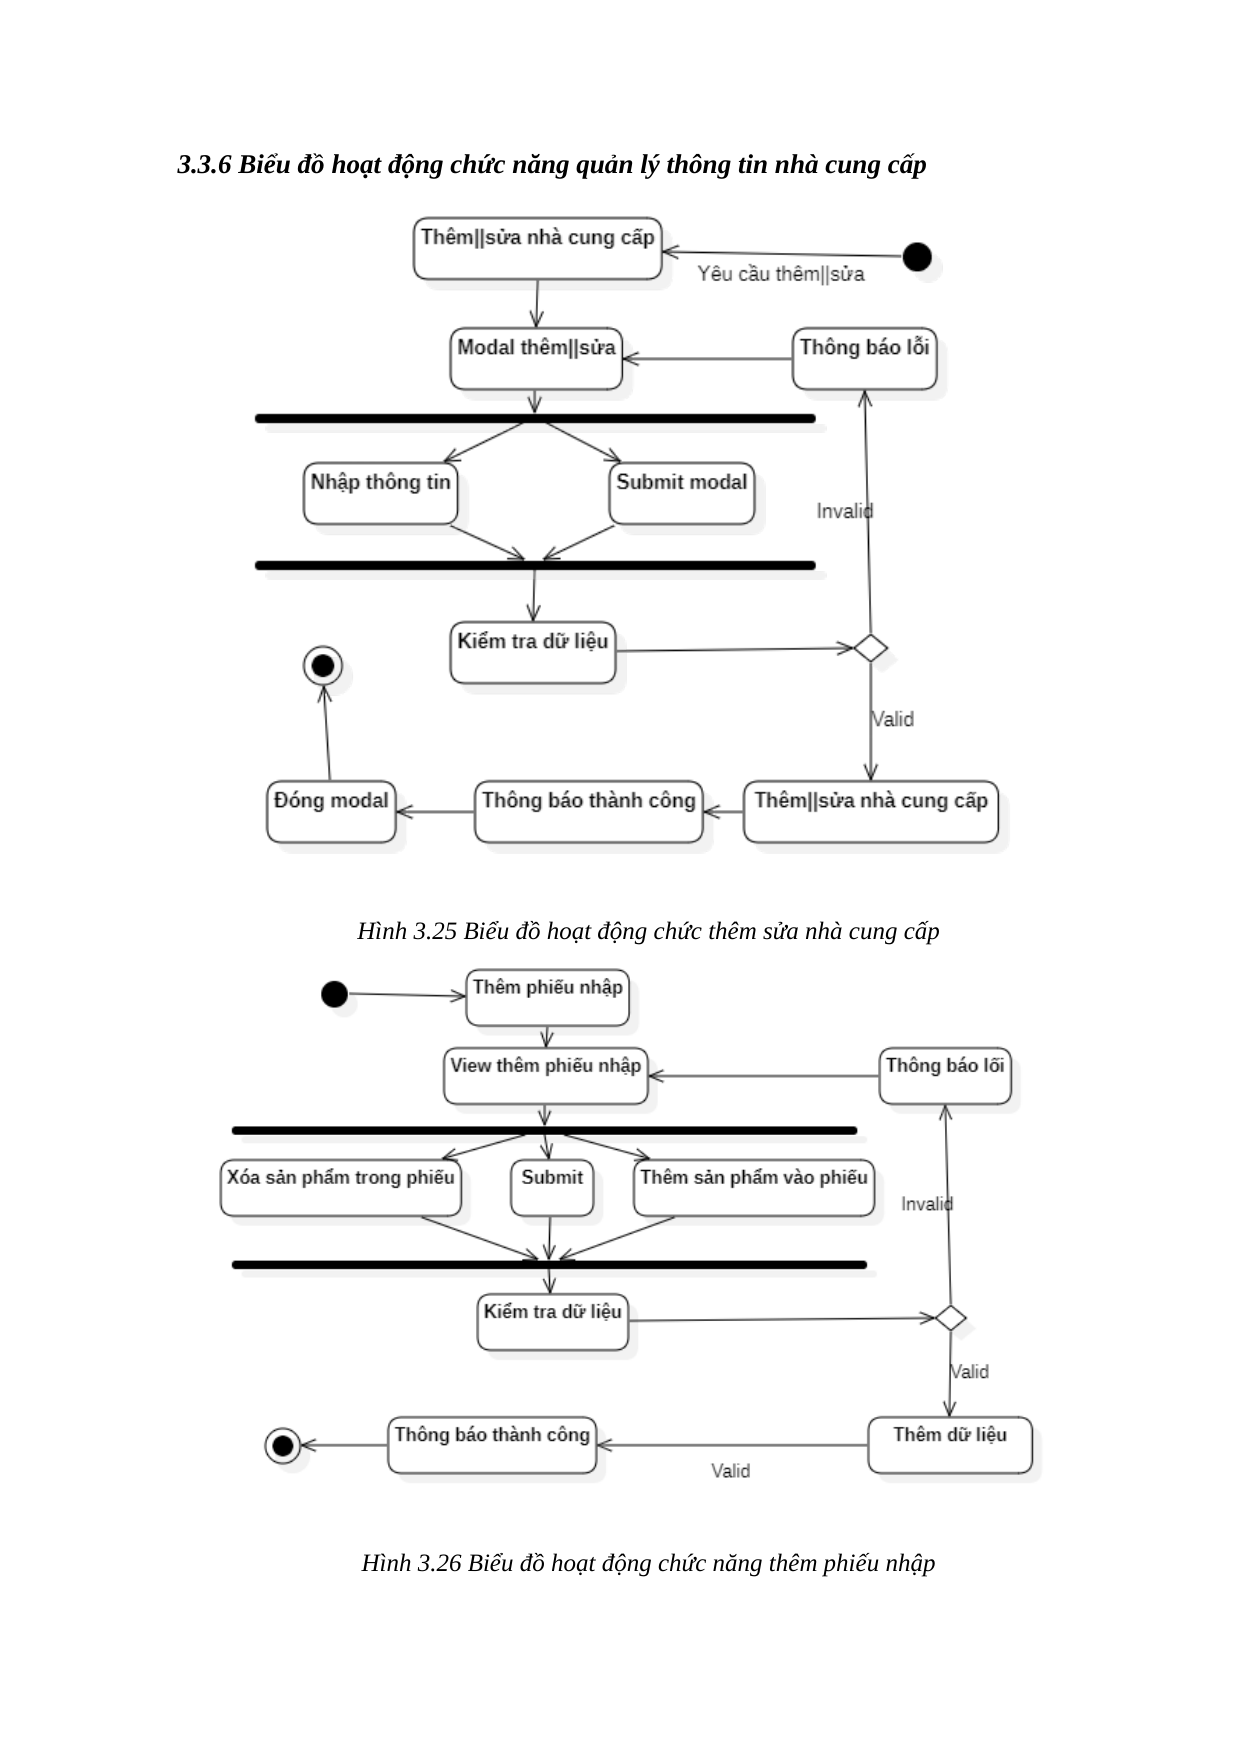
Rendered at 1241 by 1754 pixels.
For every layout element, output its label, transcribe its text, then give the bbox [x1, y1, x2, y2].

subtitle Biểu đồ hoạt động chức năng quản lý thông tin nhà cung cấp [177, 148, 1122, 179]
text Hình . Biểu đồ hoạt động chức năng thêm phiếu nhập [177, 1548, 1122, 1577]
picture [240, 203, 1059, 904]
picture [207, 957, 1092, 1521]
text Hình . Biểu đồ hoạt động chức thêm sửa nhà cung cấp [177, 916, 1122, 944]
